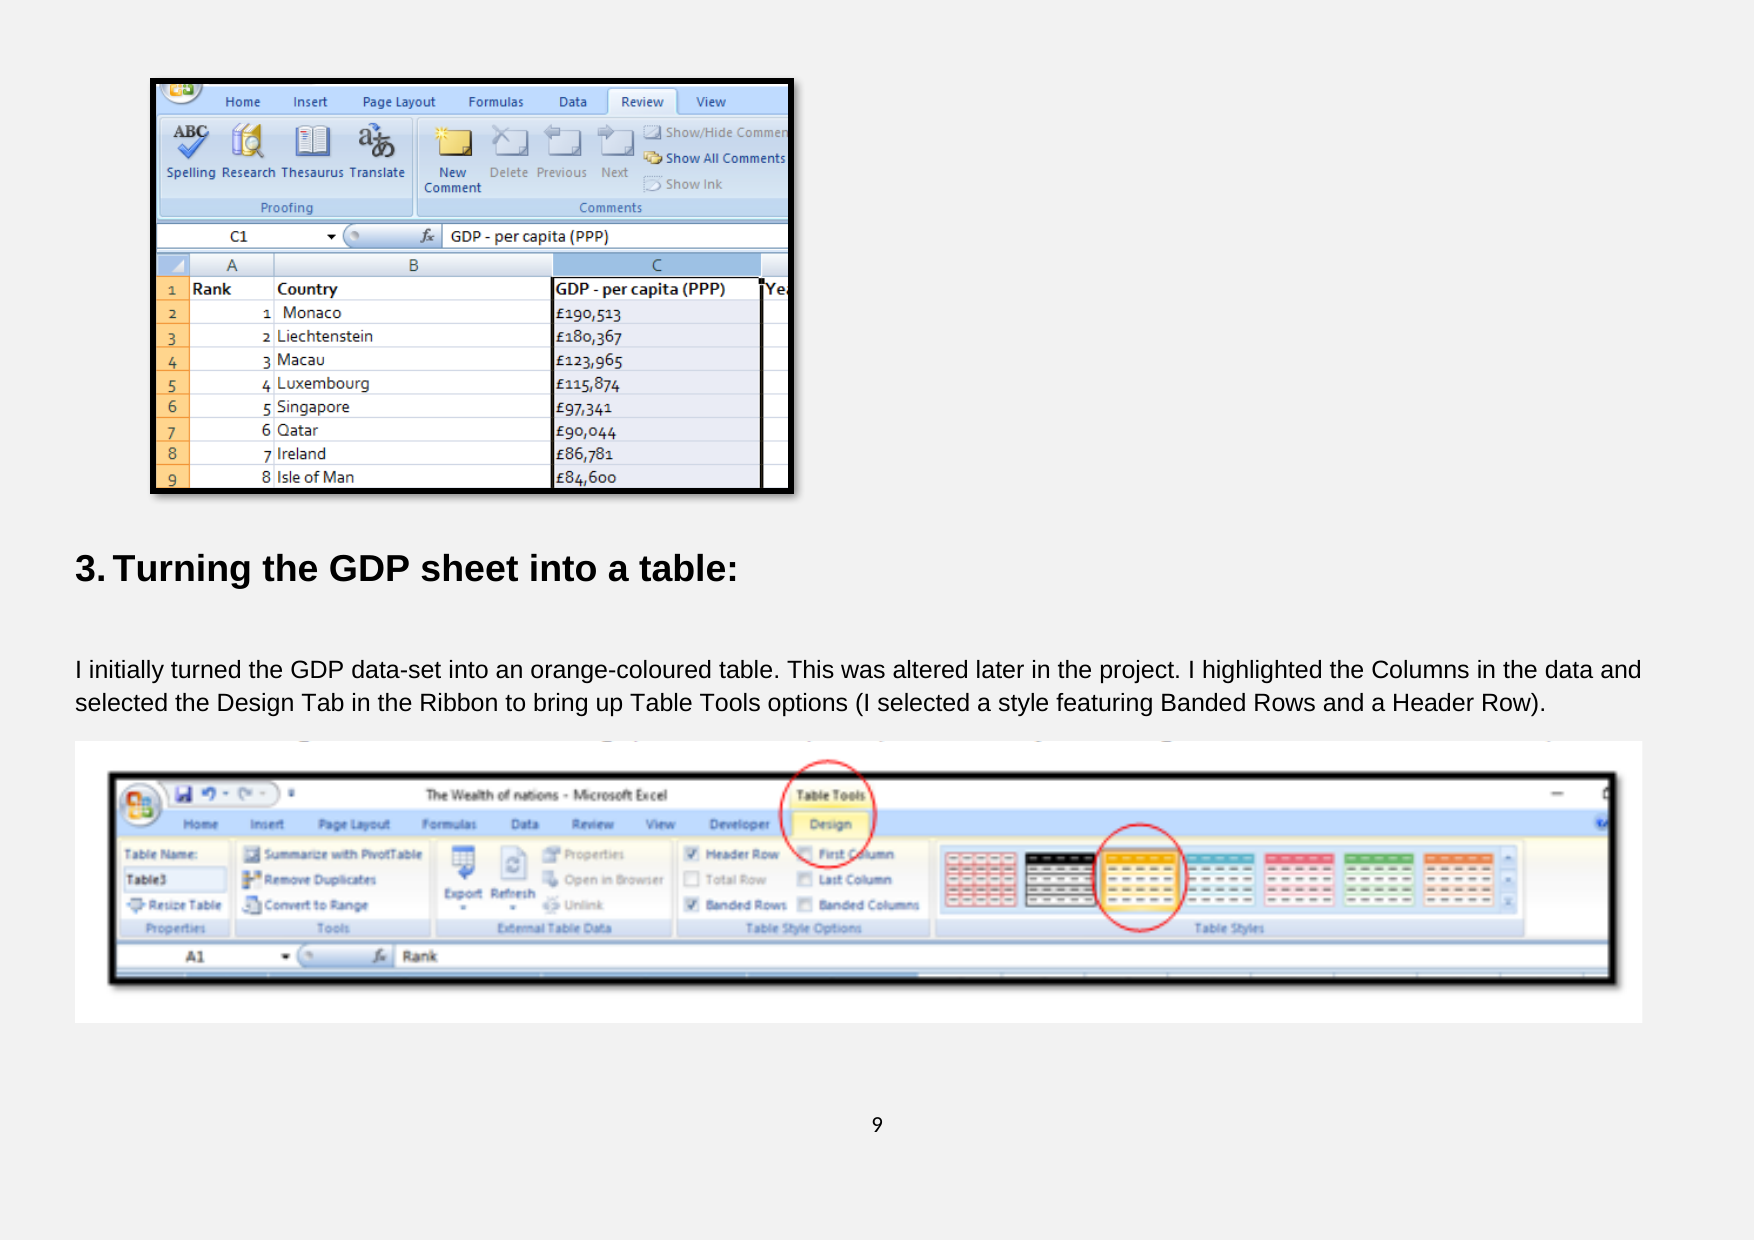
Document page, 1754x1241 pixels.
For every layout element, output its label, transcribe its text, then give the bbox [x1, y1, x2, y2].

list Turning the GDP sheet into a table: [75, 546, 1679, 589]
picture [156, 84, 788, 488]
text I initially turned the GDP data-set into an orange-coloured table. This was altered later in the project. I highlighted the Columns in the data and selected the Design Tab in the Ribbon to bring up Table Tools options (I selected a style featuring Banded Rows and a Header Row). [75, 655, 1679, 717]
picture [75, 741, 1643, 1023]
